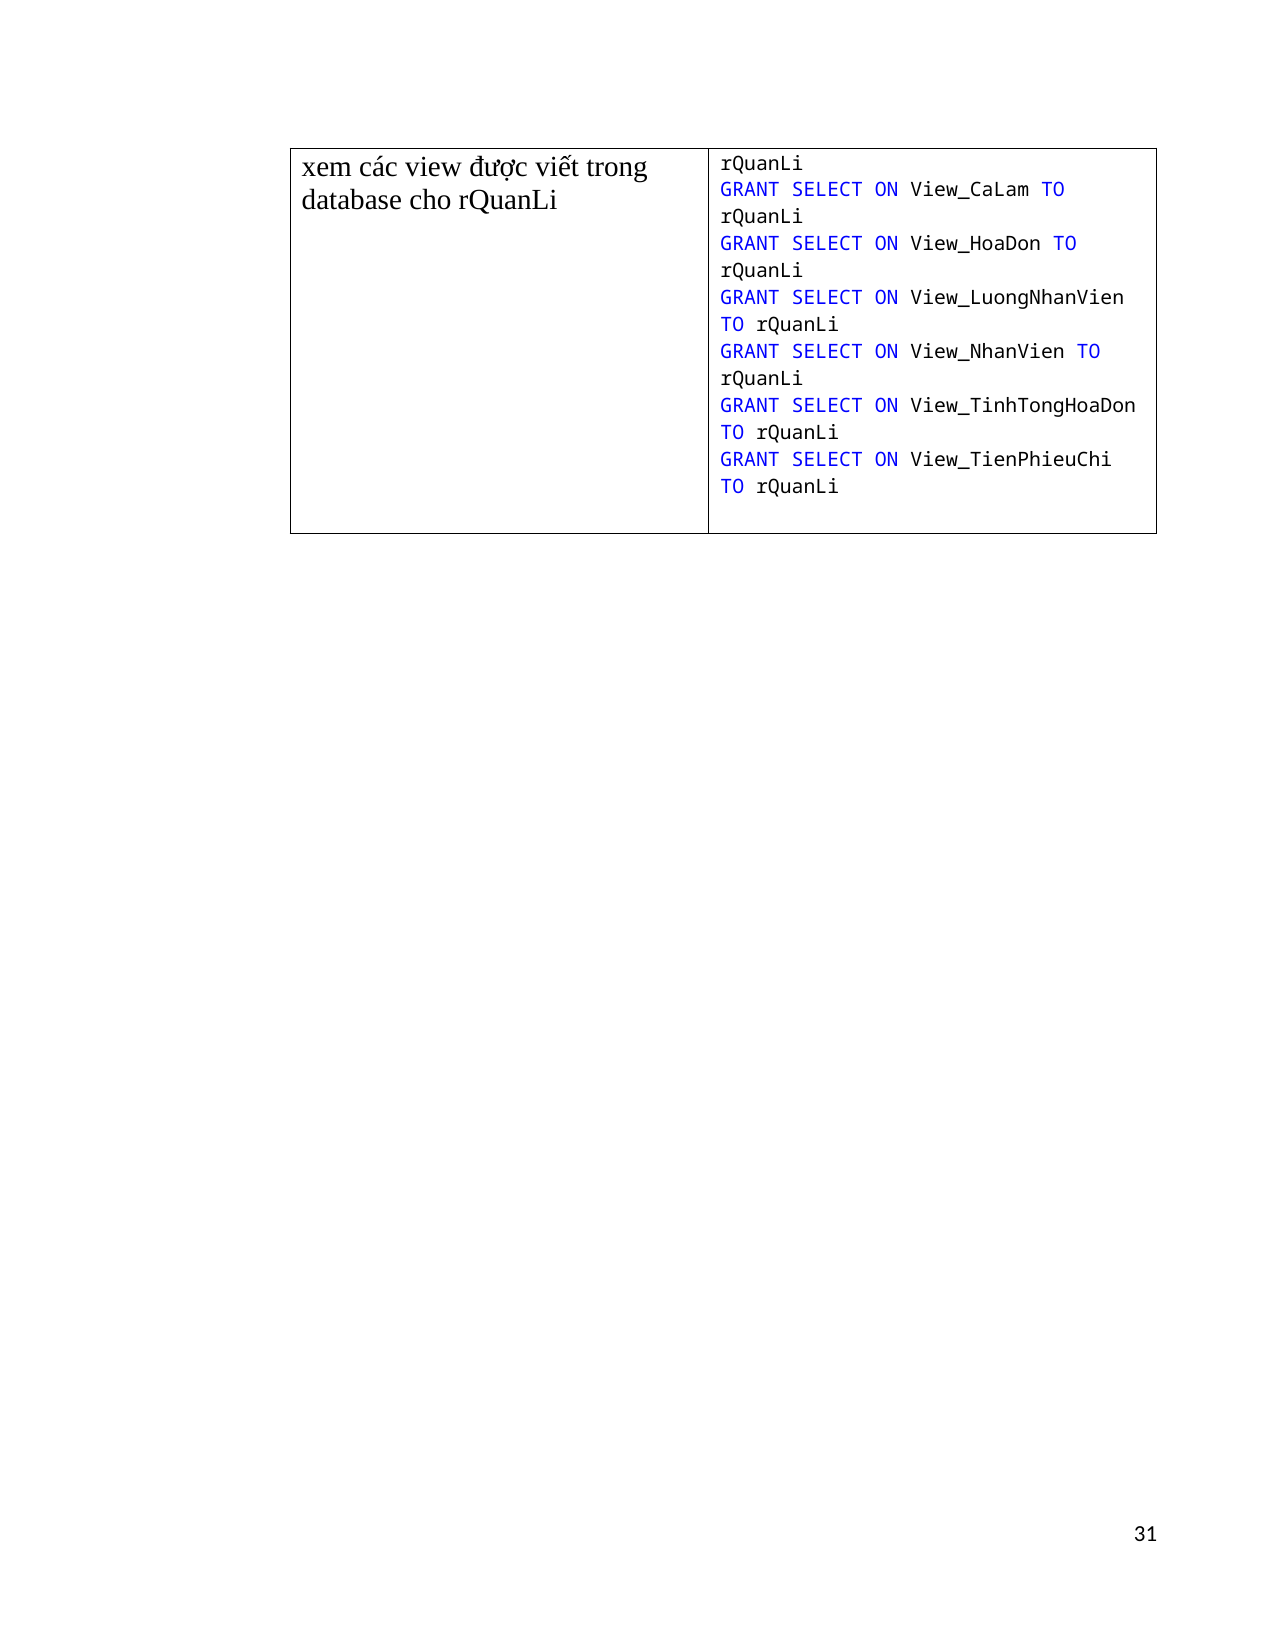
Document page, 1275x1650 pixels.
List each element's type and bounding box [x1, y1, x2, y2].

table_cell [291, 149, 708, 533]
table_cell [709, 149, 1156, 533]
